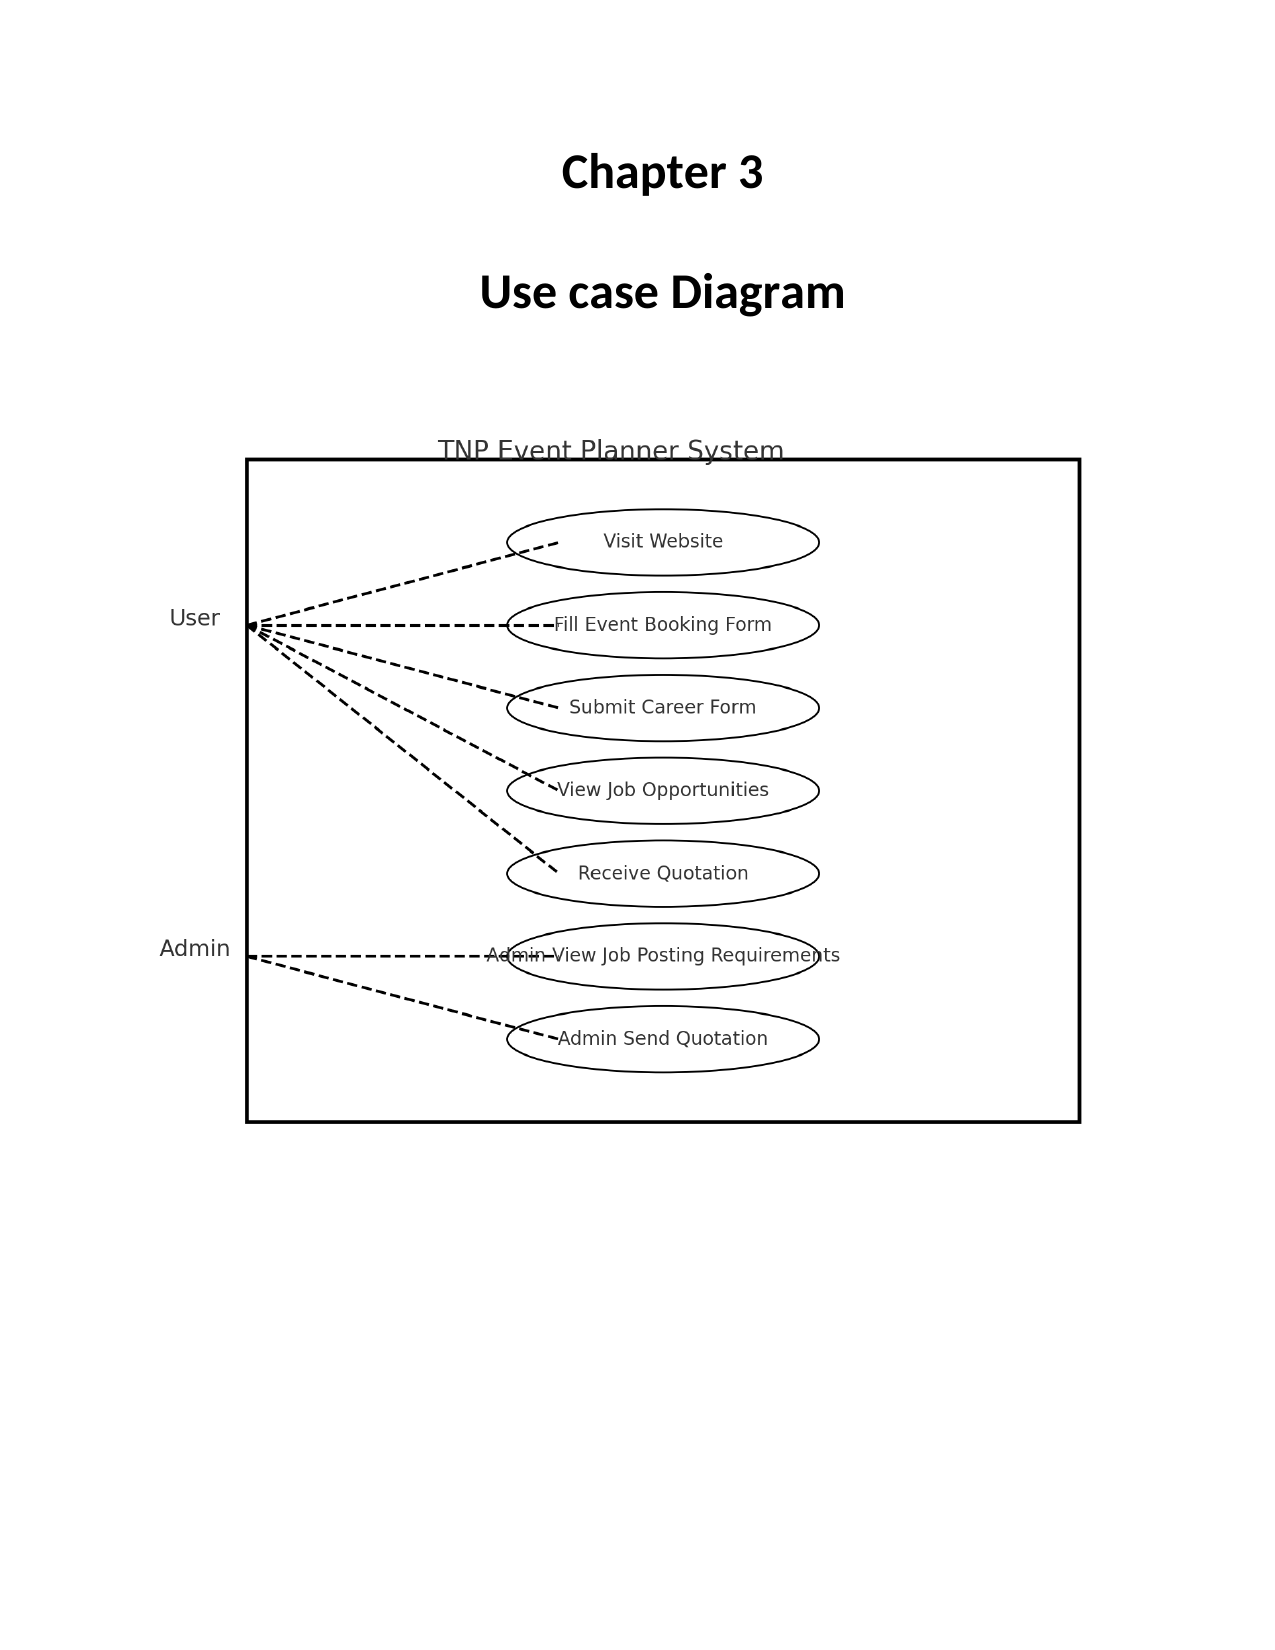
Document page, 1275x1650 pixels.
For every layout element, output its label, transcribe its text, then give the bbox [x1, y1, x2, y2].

picture [129, 363, 1196, 1218]
subtitle Chapter 3 [129, 139, 1196, 201]
subtitle Use case Diagram [129, 260, 1196, 321]
